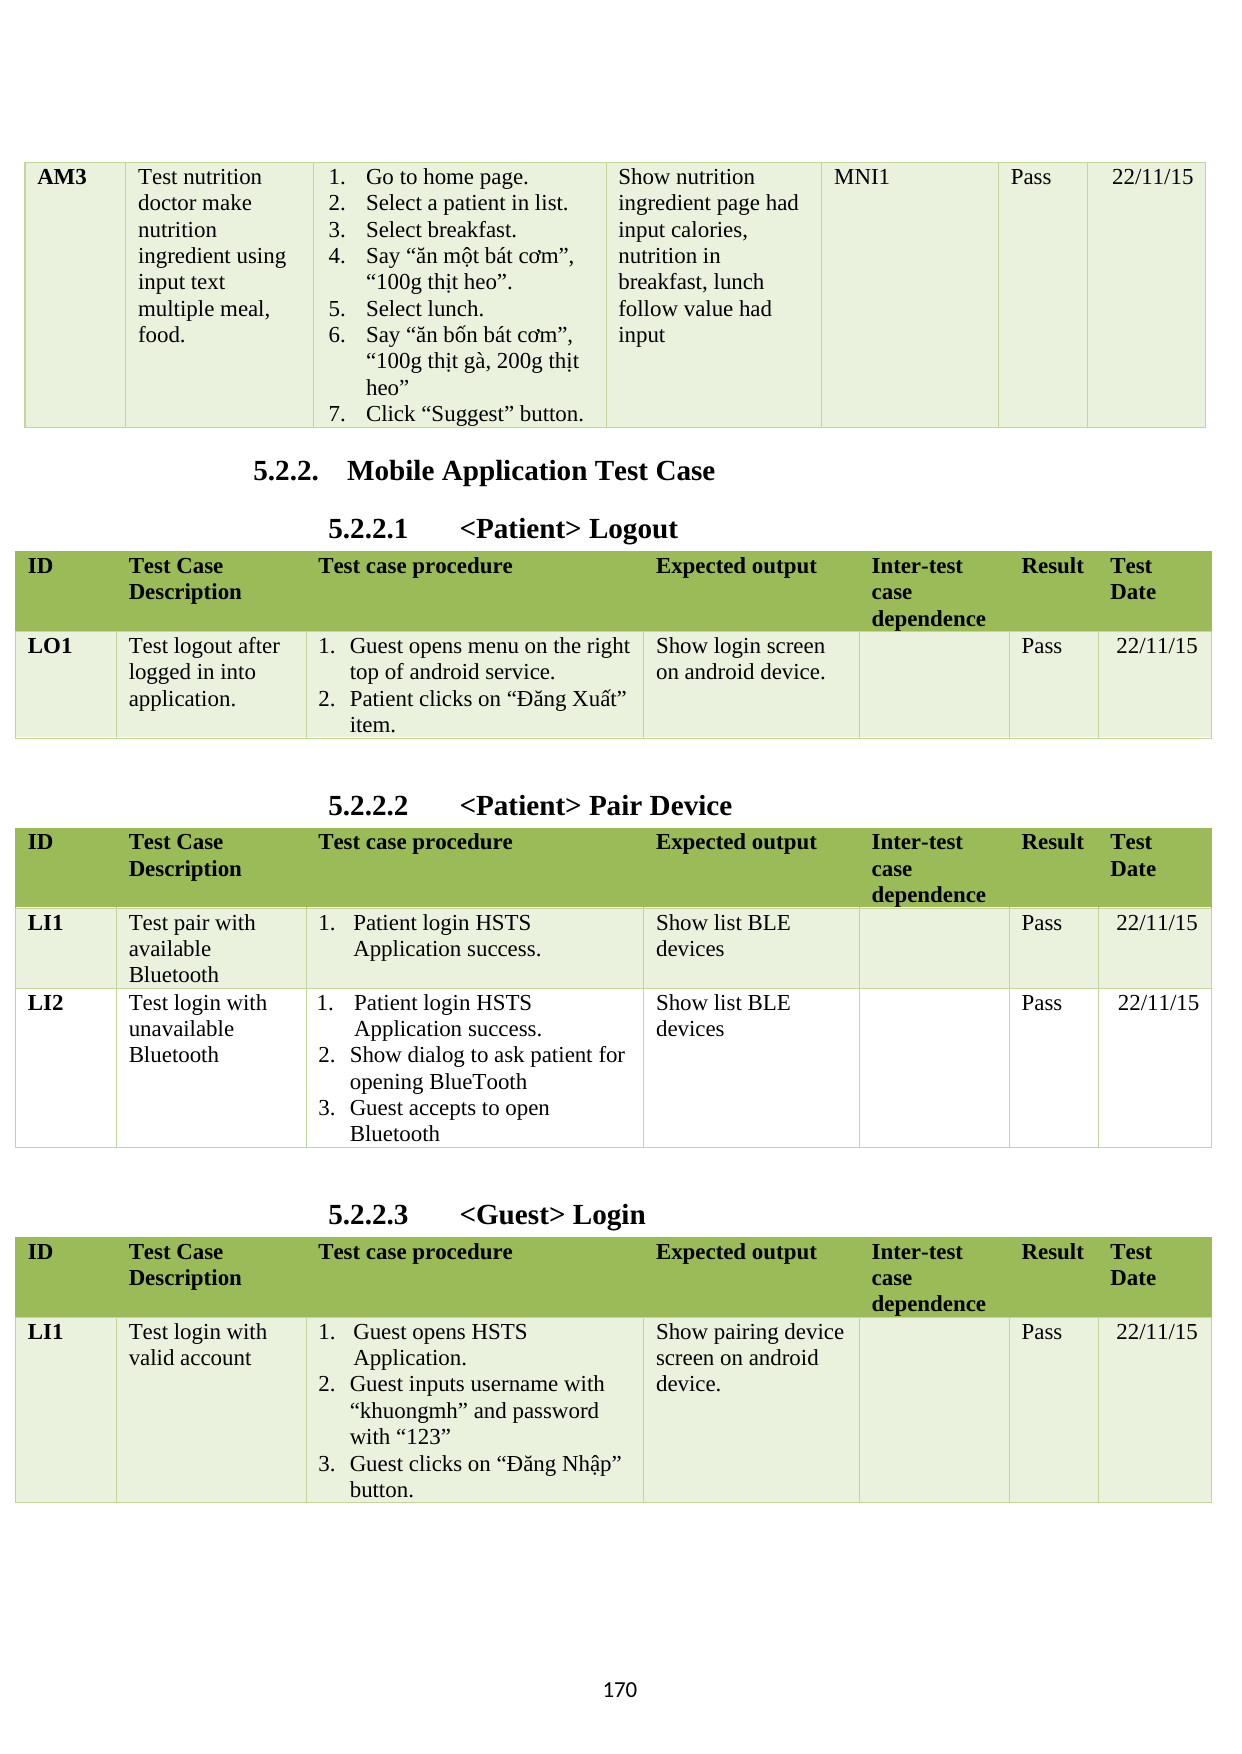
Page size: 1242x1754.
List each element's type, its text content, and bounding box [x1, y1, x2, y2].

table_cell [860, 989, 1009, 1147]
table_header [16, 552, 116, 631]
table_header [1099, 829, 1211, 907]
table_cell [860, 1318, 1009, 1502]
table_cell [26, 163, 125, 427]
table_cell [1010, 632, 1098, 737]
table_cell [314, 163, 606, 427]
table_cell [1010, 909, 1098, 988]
subtitle <Patient> Pair Device [328, 788, 1146, 821]
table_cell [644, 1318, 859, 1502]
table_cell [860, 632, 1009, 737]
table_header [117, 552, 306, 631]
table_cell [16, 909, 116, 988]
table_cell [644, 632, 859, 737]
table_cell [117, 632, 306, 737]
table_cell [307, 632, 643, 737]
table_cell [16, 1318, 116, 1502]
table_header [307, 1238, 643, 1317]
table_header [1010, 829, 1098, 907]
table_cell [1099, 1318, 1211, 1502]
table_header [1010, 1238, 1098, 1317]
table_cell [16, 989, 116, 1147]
subtitle <Patient> Logout [328, 511, 1146, 545]
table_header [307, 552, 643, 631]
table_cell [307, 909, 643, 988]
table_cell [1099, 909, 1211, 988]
subtitle Mobile Application Test Case [253, 453, 1146, 486]
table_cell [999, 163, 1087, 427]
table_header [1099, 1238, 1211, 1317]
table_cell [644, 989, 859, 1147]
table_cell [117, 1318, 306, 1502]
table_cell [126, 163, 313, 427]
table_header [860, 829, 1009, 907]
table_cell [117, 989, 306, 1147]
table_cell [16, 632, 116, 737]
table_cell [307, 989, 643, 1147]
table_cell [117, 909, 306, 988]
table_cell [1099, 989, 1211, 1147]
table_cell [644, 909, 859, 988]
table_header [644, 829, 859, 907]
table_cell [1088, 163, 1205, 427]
subtitle <Guest> Login [328, 1197, 1146, 1230]
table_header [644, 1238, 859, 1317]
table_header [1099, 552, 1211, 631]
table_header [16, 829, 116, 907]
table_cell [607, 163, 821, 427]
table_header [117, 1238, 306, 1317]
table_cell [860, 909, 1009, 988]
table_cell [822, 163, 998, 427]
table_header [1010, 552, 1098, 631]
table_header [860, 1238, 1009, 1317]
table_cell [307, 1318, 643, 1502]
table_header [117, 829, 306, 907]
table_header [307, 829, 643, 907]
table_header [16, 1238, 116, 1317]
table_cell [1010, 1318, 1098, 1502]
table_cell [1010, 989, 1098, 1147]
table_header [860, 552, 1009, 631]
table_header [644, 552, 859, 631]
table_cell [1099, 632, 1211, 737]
